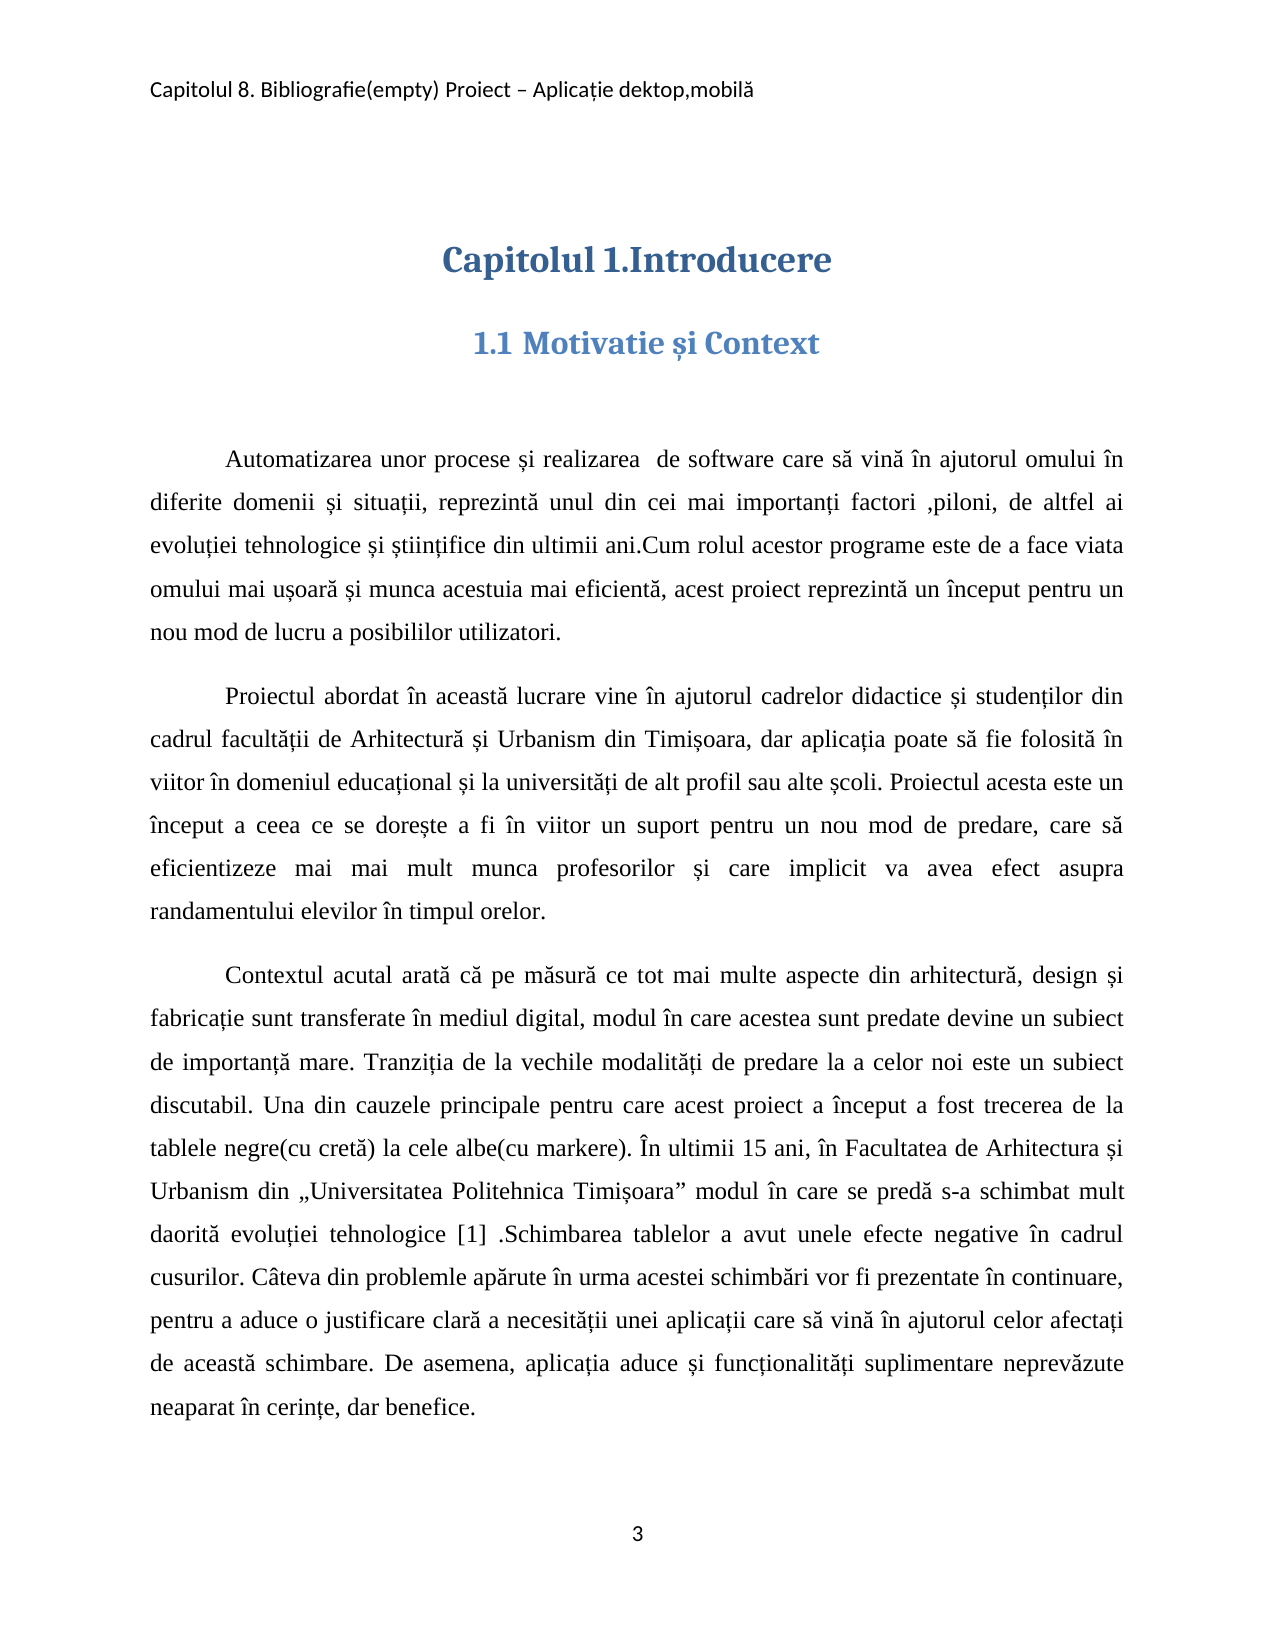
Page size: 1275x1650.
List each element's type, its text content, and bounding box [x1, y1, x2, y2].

text Contextul acutal arată că pe măsură ce tot mai multe aspecte din arhitectură, design și fabricație sunt transferate în mediul digital, modul în care acestea sunt predate devine un subiect de importanță mare. Tranziția de la vechile modalități de predare la a celor noi este un subiect discutabil. Una din cauzele principale pentru care acest proiect a început a fost trecerea de la tablele negre(cu cretă) la cele albe(cu markere). În ultimii 15 ani, în Facultatea de Arhitectura și Urbanism din „Universitatea Politehnica Timișoara” modul în care se predă s-a schimbat mult daorită evoluției tehnologice [1] .Schimbarea tablelor a avut unele efecte negative în cadrul cusurilor. Câteva din problemle apărute în urma acestei schimbări vor fi prezentate în continuare, pentru a aduce o justificare clară a necesității unei aplicații care să vină în ajutorul celor afectați de această schimbare. De asemena, aplicația aduce și funcționalități suplimentare neprevăzute neaparat în cerințe, dar benefice. [150, 960, 1125, 1420]
subtitle Motivatie și Context [169, 324, 1125, 362]
text Automatizarea unor procese și realizarea de software care să vină în ajutorul omului în diferite domenii și situații, reprezintă unul din cei mai importanți factori ,piloni, de altfel ai evoluției tehnologice și științifice din ultimii ani.Cum rolul acestor programe este de a face viata omului mai ușoară și munca acestuia mai eficientă, acest proiect reprezintă un început pentru un nou mod de lucru a posibililor utilizatori. [150, 444, 1125, 646]
subtitle Capitolul 1.Introducere [150, 238, 1125, 282]
text Proiectul abordat în această lucrare vine în ajutorul cadrelor didactice și studenților din cadrul facultății de Arhitectură și Urbanism din Timișoara, dar aplicația poate să fie folosită în viitor în domeniul educațional și la universități de alt profil sau alte școli. Proiectul acesta este un început a ceea ce se dorește a fi în viitor un suport pentru un nou mod de predare, care să eficientizeze mai mai mult munca profesorilor și care implicit va avea efect asupra randamentului elevilor în timpul orelor. [150, 681, 1125, 925]
